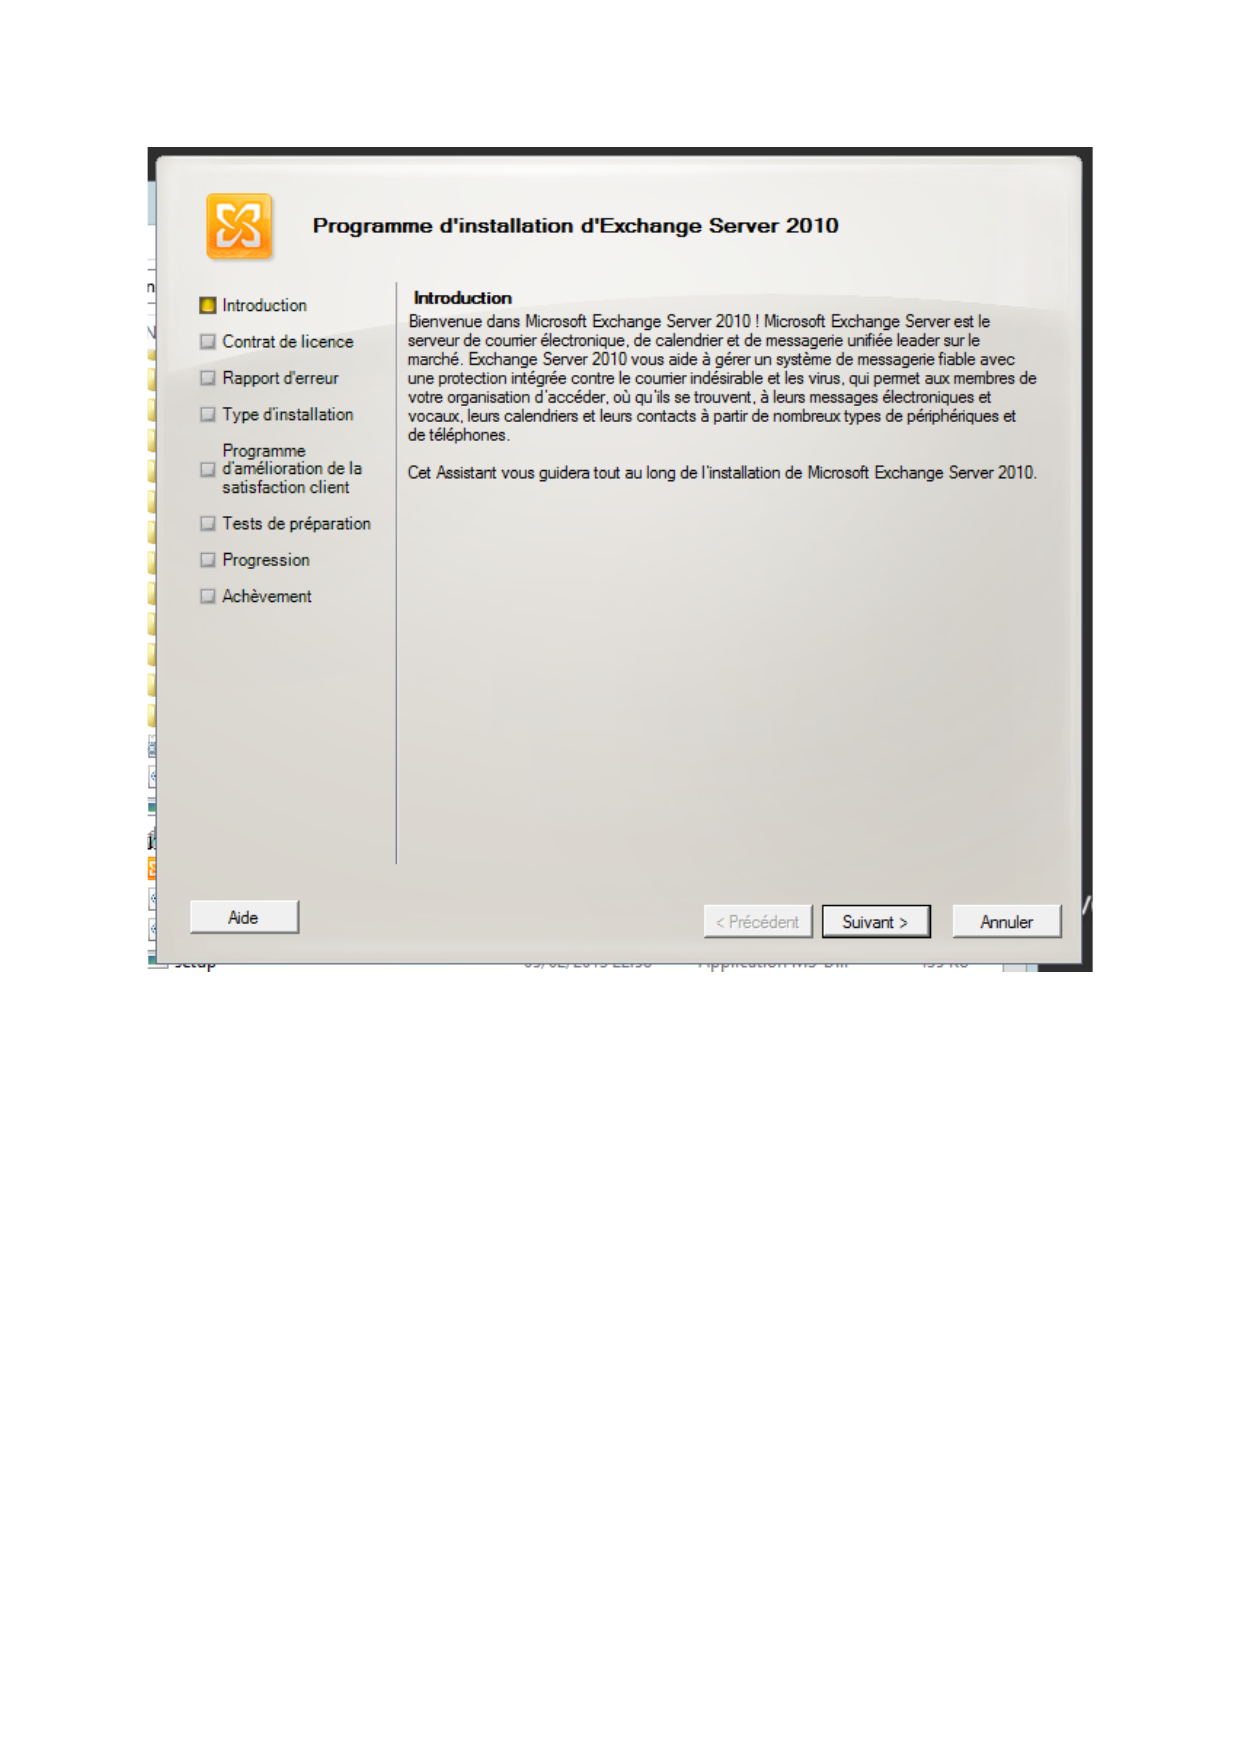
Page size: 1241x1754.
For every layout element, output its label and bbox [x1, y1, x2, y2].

picture [147, 147, 1093, 972]
